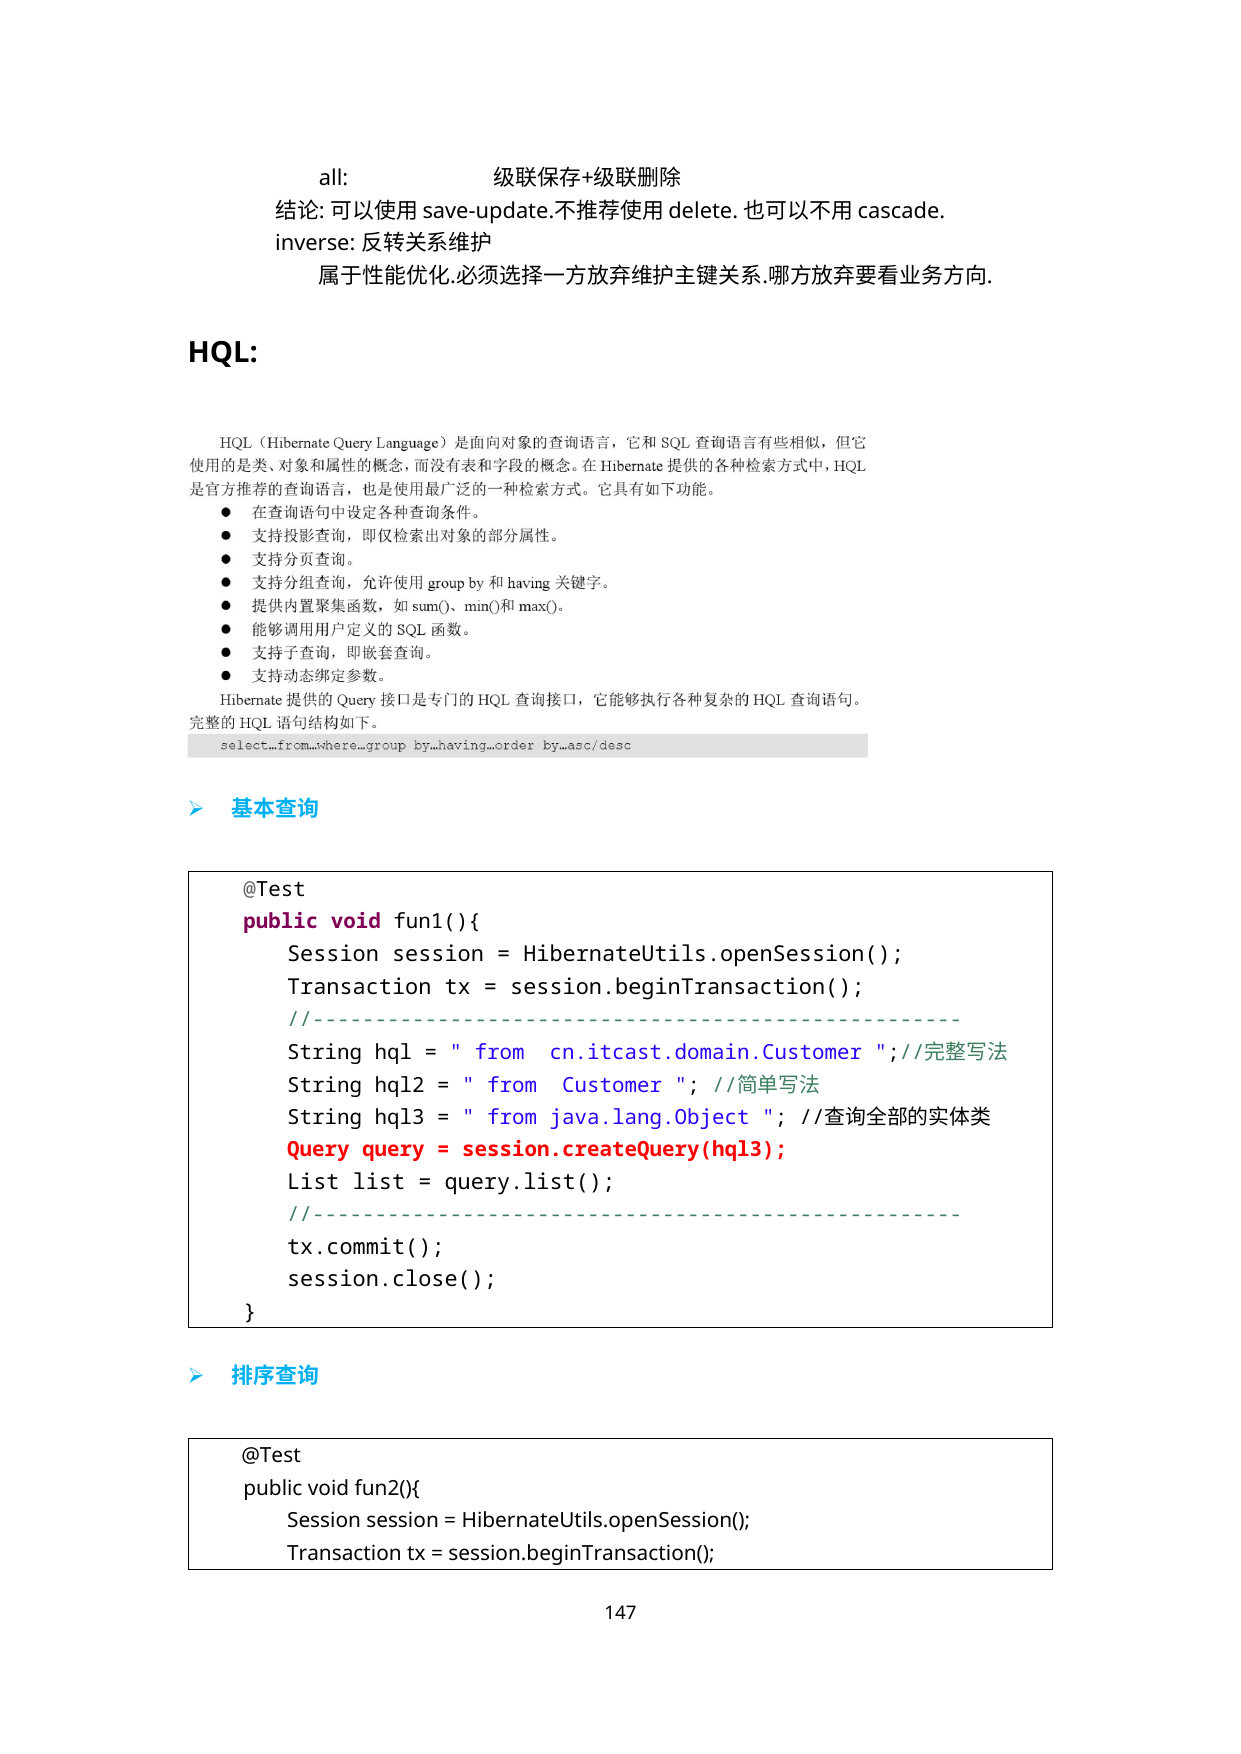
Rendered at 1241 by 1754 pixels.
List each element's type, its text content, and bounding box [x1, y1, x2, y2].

text all: 级联保存+级联删除 [187, 160, 1053, 192]
text 属于性能优化.必须选择一方放弃维护主键关系.哪方放弃要看业务方向. [187, 257, 1053, 290]
picture [189, 801, 202, 809]
text inverse: 反转关系维护 [187, 225, 1053, 257]
subtitle 基本查询 [187, 791, 1053, 823]
text 结论: 可以使用save-update.不推荐使用delete. 也可以不用cascade. [187, 192, 1053, 225]
picture [189, 1368, 202, 1376]
picture [187, 436, 868, 758]
subtitle 排序查询 [187, 1357, 1053, 1390]
subtitle HQL: [187, 319, 1053, 384]
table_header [189, 1439, 1052, 1569]
table_header @Test public void fun1(){ Session session = HibernateUtils.openSession(); Transaction tx = session.beginTransaction(); //---------------------------------------------------- String hql = " from cn.itcast.domain.Customer ";//完整写法 String hql2 = " from Customer "; //简单写法 String hql3 = " from java.lang.Object "; //查询全部的实体类 Query query = session.createQuery(hql3); List list = query.list(); //---------------------------------------------------- tx.commit(); session.close(); } [189, 872, 1052, 1327]
